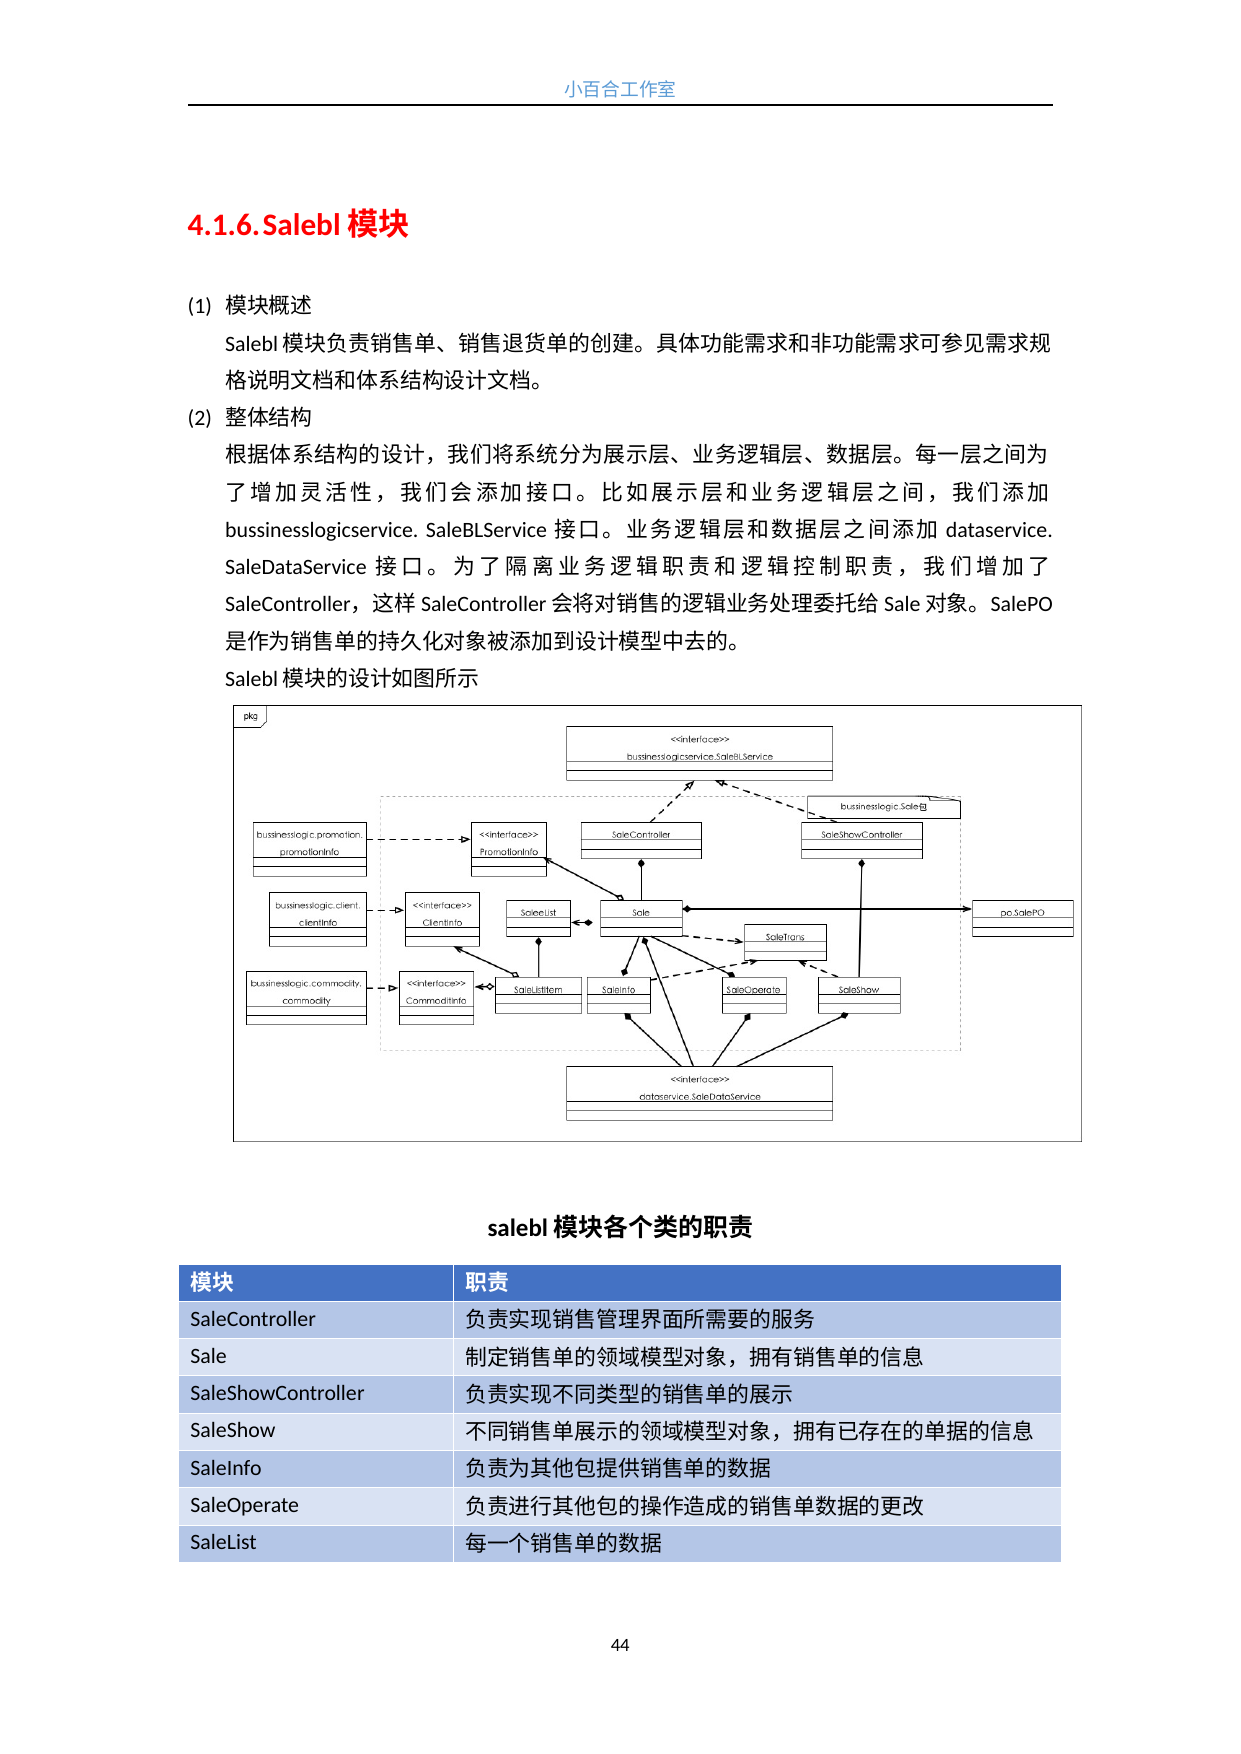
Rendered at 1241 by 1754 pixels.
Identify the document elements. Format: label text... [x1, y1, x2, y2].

picture [225, 697, 1089, 1149]
table_cell 制定销售单的领域模型对象，拥有销售单的信息 [454, 1339, 1061, 1375]
list 整体结构 [187, 399, 1053, 432]
table_cell 每一个销售单的数据 [454, 1526, 1061, 1562]
table_header 模块 [179, 1265, 453, 1301]
table_cell 负责为其他包提供销售单的数据 [454, 1451, 1061, 1487]
table_cell Sale [179, 1339, 453, 1375]
list 模块概述 [187, 288, 1053, 320]
list 根据体系结构的设计，我们将系统分为展示层、业务逻辑层、数据层。每一层之间为了增加灵活性，我们会添加接口。比如展示层和业务逻辑层之间，我们添加bussinesslogicservice. SaleBLService接口。业务逻辑层和数据层之间添加dataservice. SaleDataService接口。为了隔离业务逻辑职责和逻辑控制职责，我们增加了SaleController，这样SaleController会将对销售的逻辑业务处理委托给Sale对象。SalePO是作为销售单的持久化对象被添加到设计模型中去的。 [225, 437, 1053, 656]
table_cell SaleOperate [179, 1488, 453, 1524]
table_header 职责 [454, 1265, 1061, 1301]
table_cell 负责实现不同类型的销售单的展示 [454, 1376, 1061, 1413]
subtitle Salebl模块 [187, 189, 1053, 254]
table_cell 负责实现销售管理界面所需要的服务 [454, 1302, 1061, 1338]
table_cell 不同销售单展示的领域模型对象，拥有已存在的单据的信息 [454, 1414, 1061, 1450]
table_cell SaleList [179, 1526, 453, 1562]
table_cell SaleShowController [179, 1376, 453, 1413]
list Salebl模块的设计如图所示 [225, 660, 1053, 693]
table_cell SaleController [179, 1302, 453, 1338]
list Salebl模块负责销售单、销售退货单的创建。具体功能需求和非功能需求可参见需求规格说明文档和体系结构设计文档。 [225, 325, 1053, 395]
table_cell SaleInfo [179, 1451, 453, 1487]
table_cell SaleShow [179, 1414, 453, 1450]
text salebl模块各个类的职责 [187, 1193, 1053, 1258]
table_cell 负责进行其他包的操作造成的销售单数据的更改 [454, 1488, 1061, 1524]
